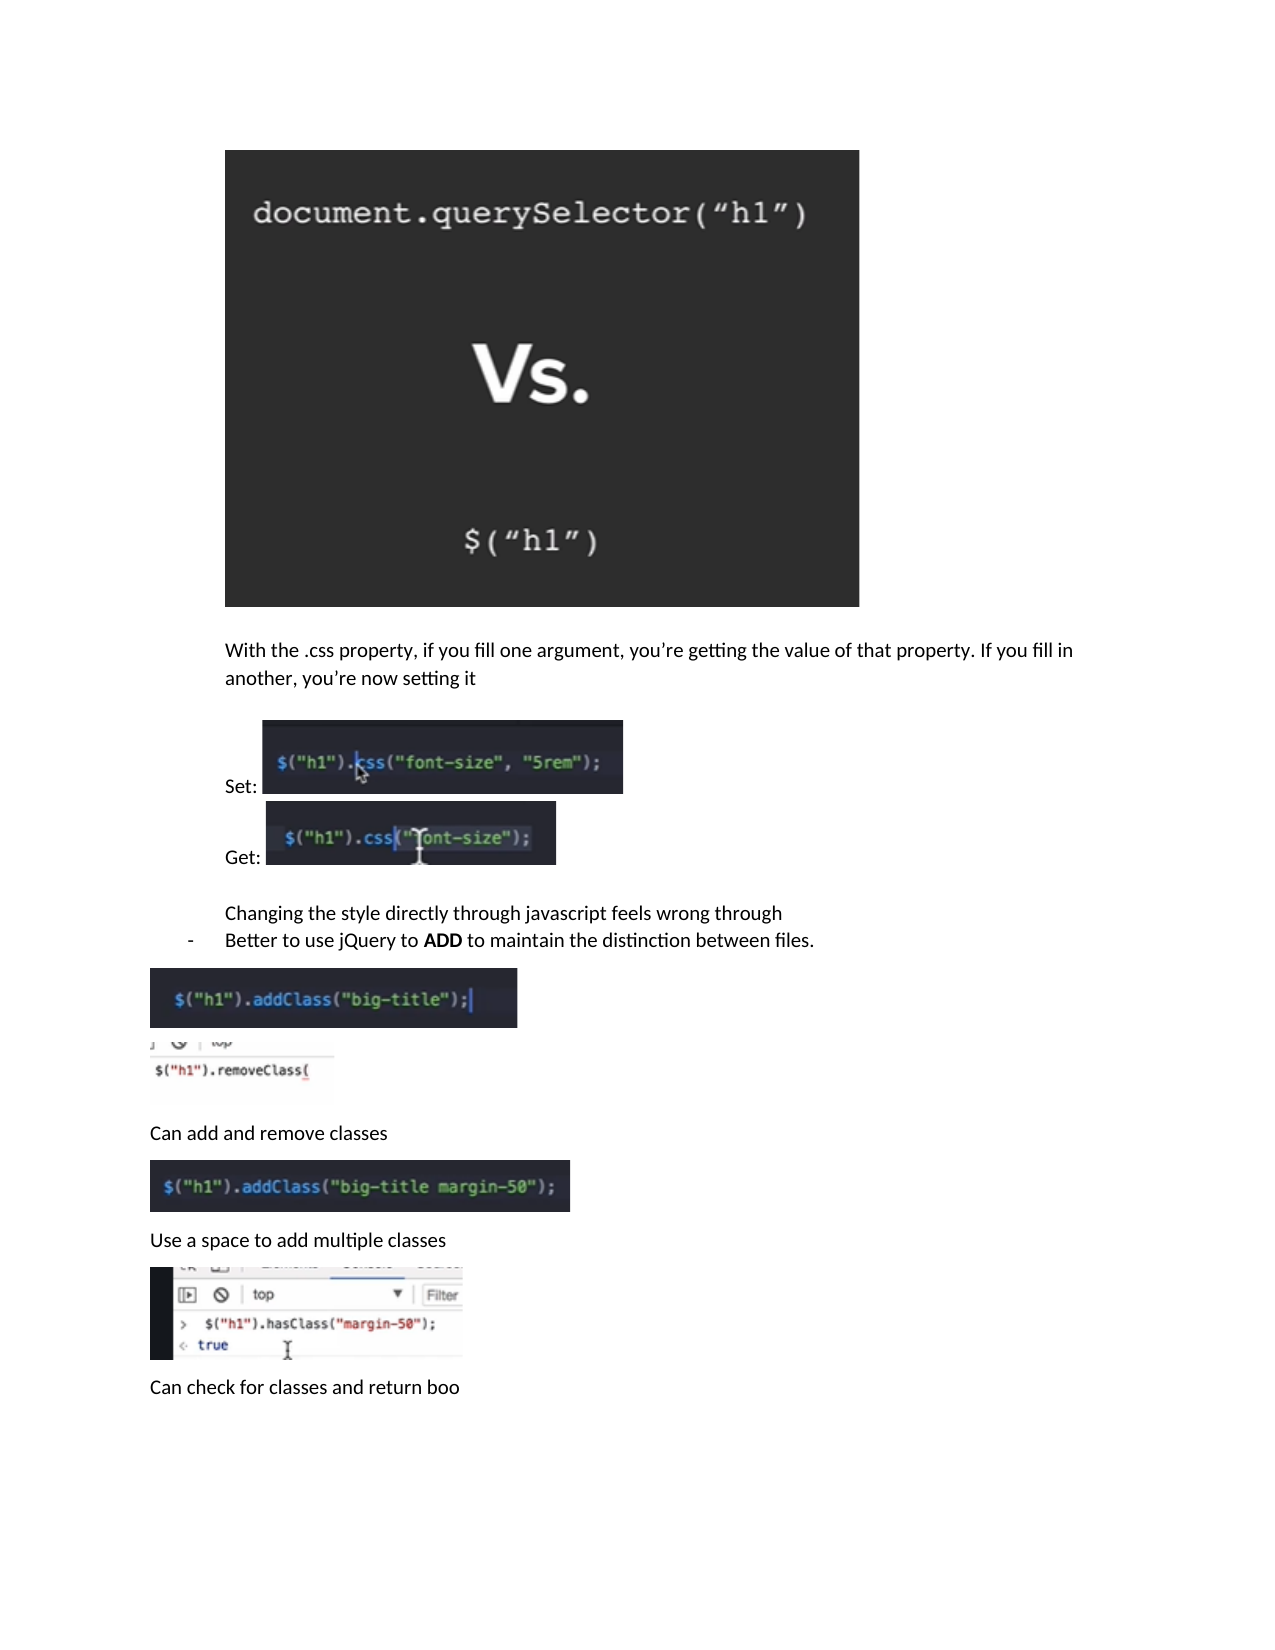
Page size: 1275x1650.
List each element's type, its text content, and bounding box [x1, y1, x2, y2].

list Better to use jQuery to ADD to maintain the distinction between files. [187, 928, 1125, 953]
picture [262, 720, 624, 794]
text Use a space to add multiple classes [150, 1227, 1125, 1252]
picture [150, 968, 518, 1028]
list With the .css property, if you fill one argument, you’re getting the value of that property. If you fill in another, you’re now setting it [225, 637, 1125, 690]
picture [150, 1267, 463, 1360]
picture [225, 150, 860, 607]
text Can add and remove classes [150, 1120, 1125, 1145]
picture [265, 801, 557, 865]
text Can check for classes and return boo [150, 1374, 1125, 1400]
picture [150, 1160, 571, 1212]
list Changing the style directly through javascript feels wrong through [225, 900, 1125, 925]
picture [150, 1042, 335, 1105]
